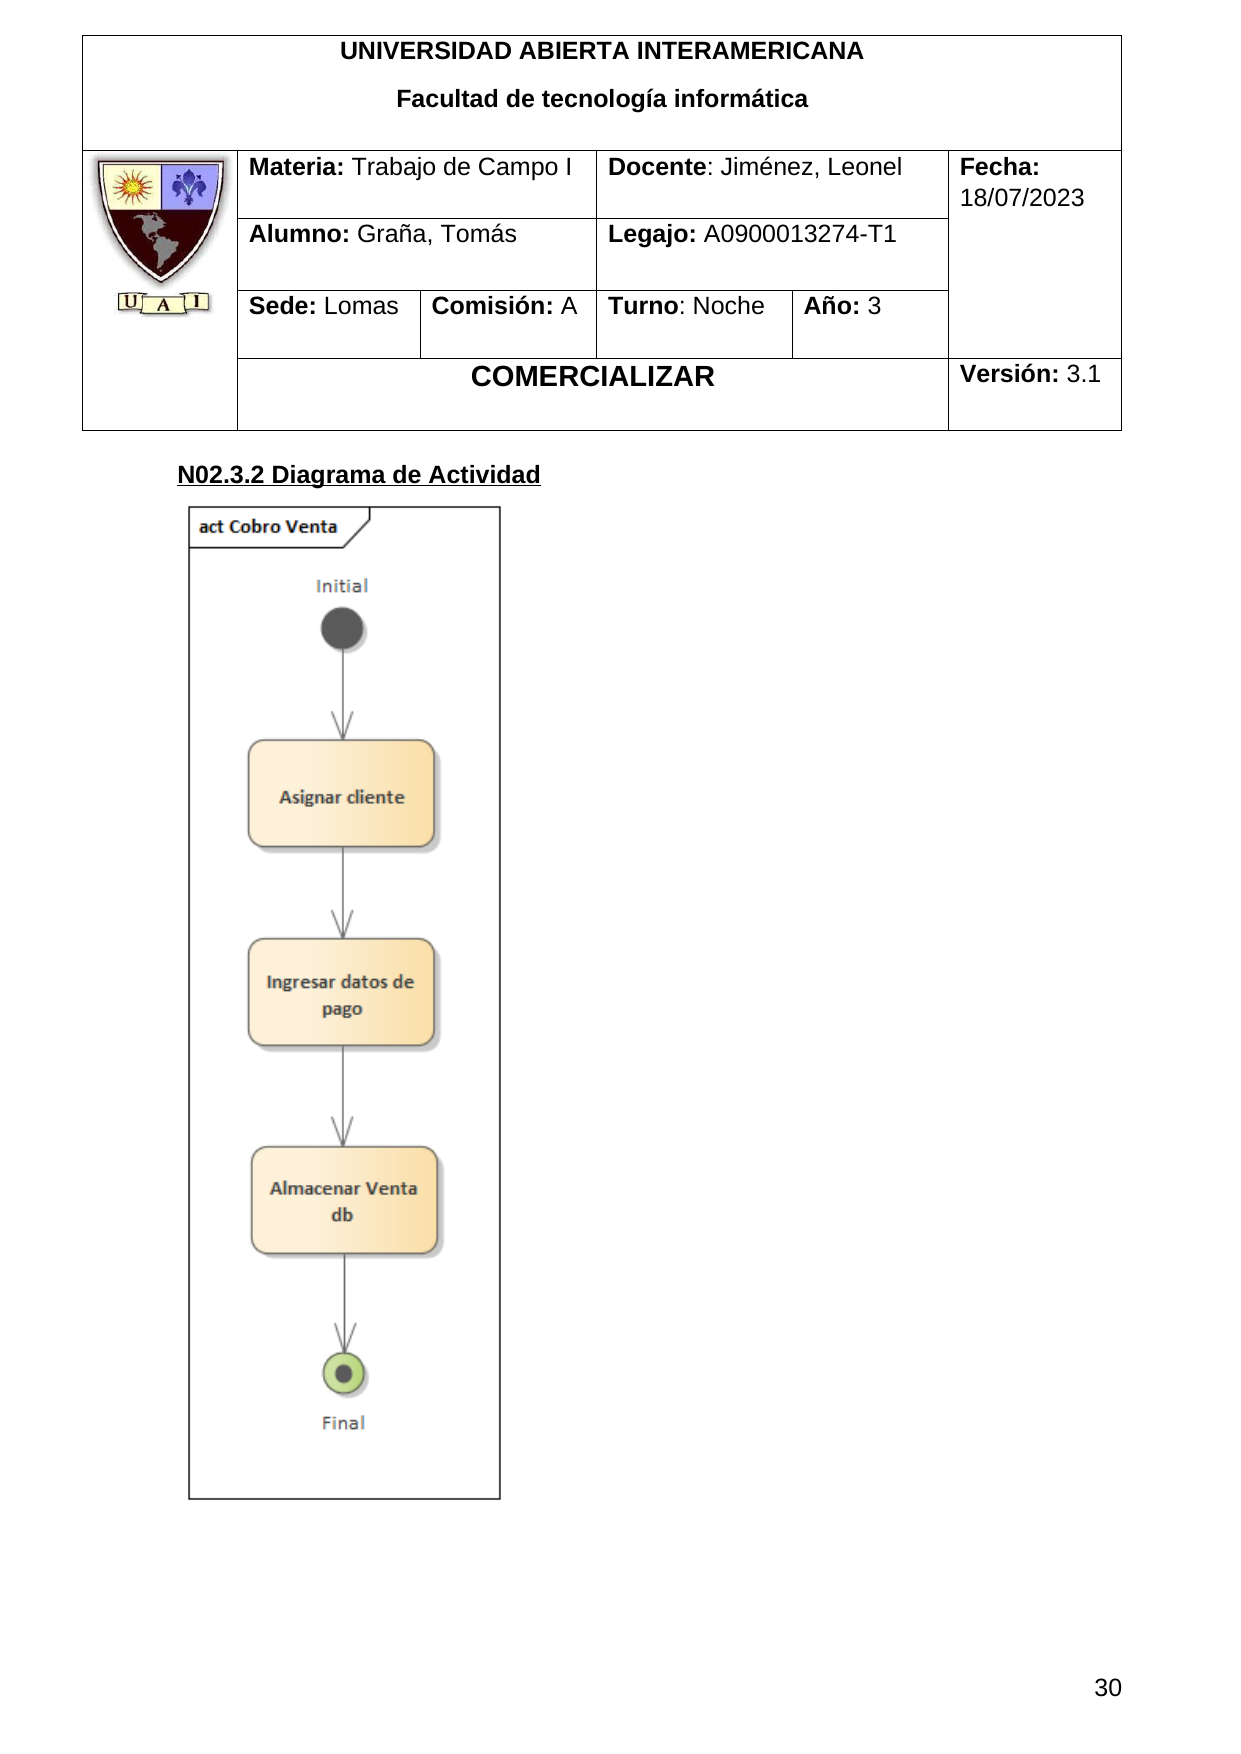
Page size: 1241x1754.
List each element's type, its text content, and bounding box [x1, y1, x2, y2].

picture [87, 151, 234, 320]
subtitle N02.3.2 Diagrama de Actividad [177, 460, 1122, 488]
picture [177, 495, 512, 1511]
